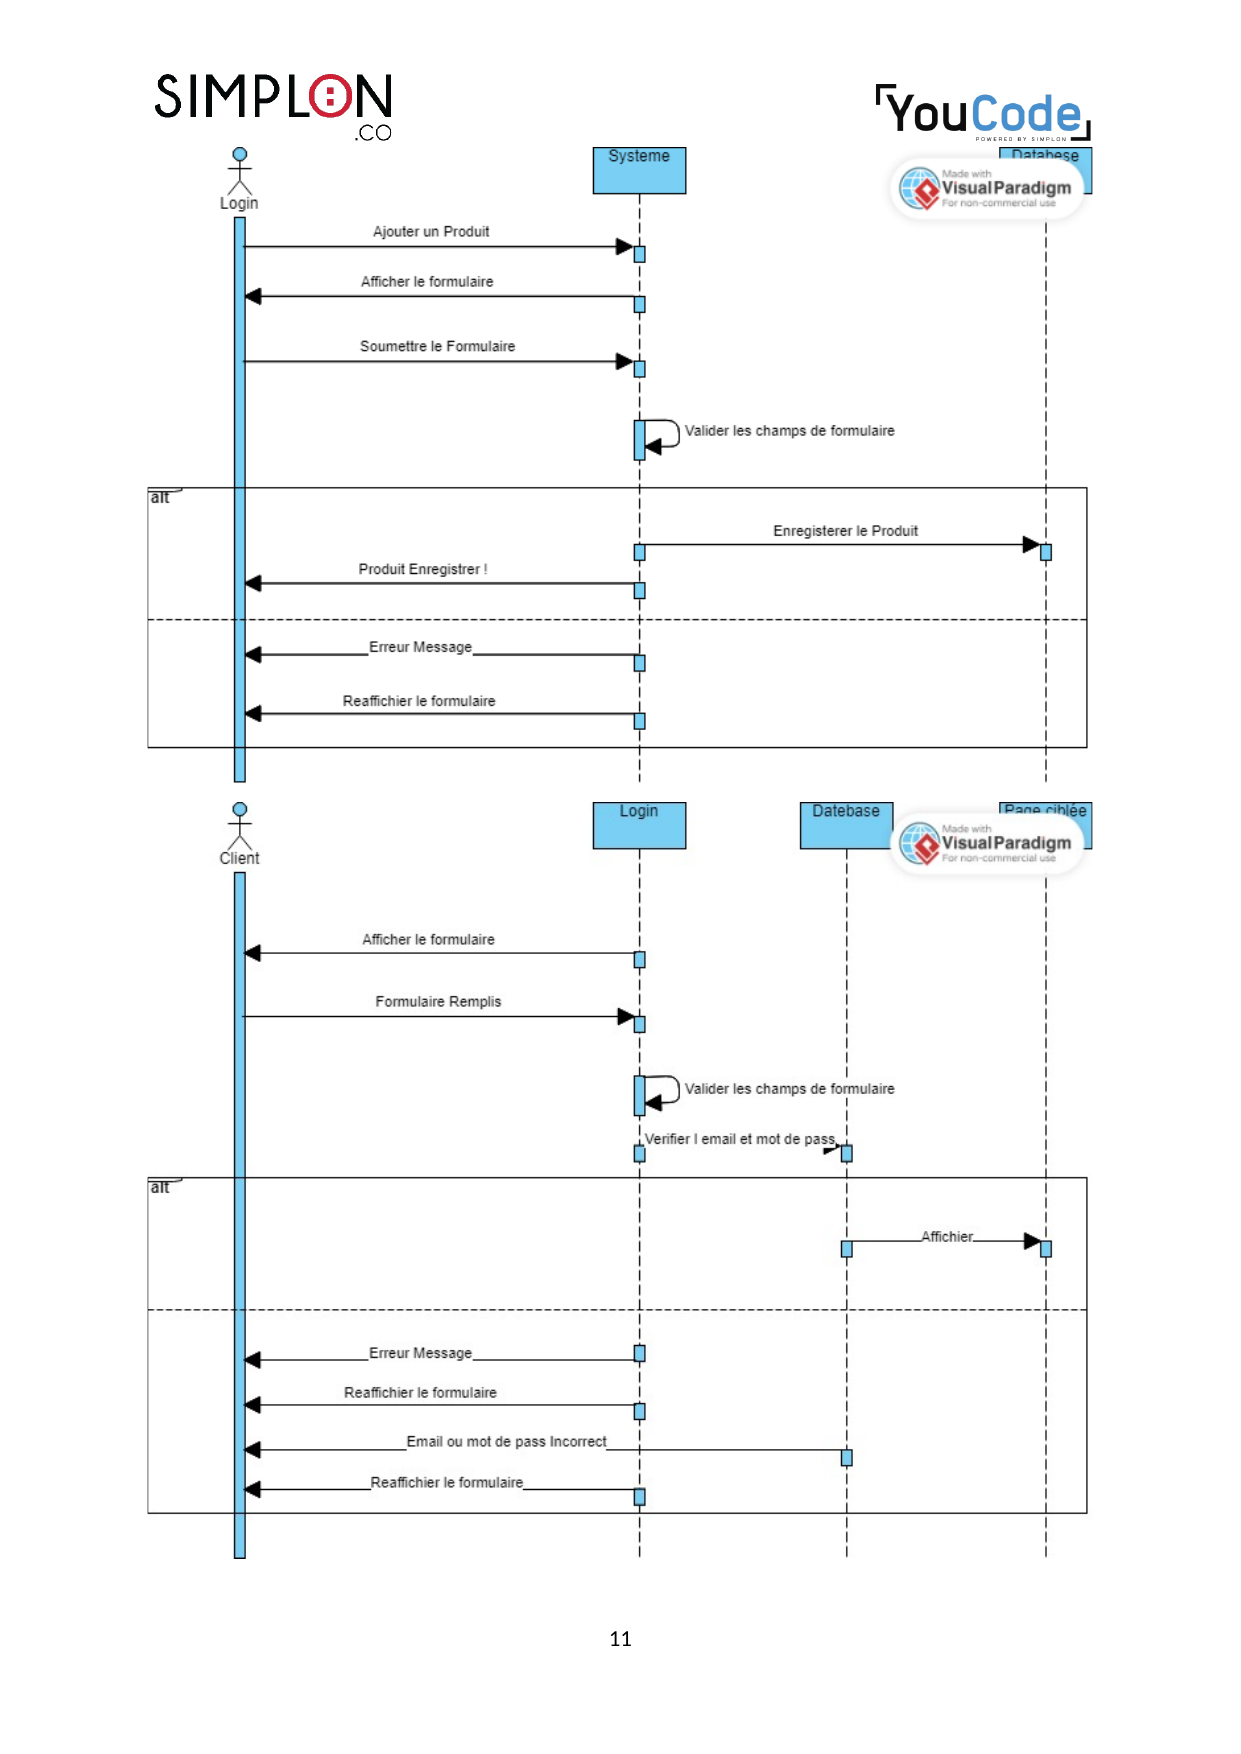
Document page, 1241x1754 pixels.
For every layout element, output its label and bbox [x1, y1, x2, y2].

picture [843, 84, 1123, 141]
picture [147, 802, 1093, 1559]
picture [147, 147, 1093, 784]
picture [147, 73, 399, 141]
